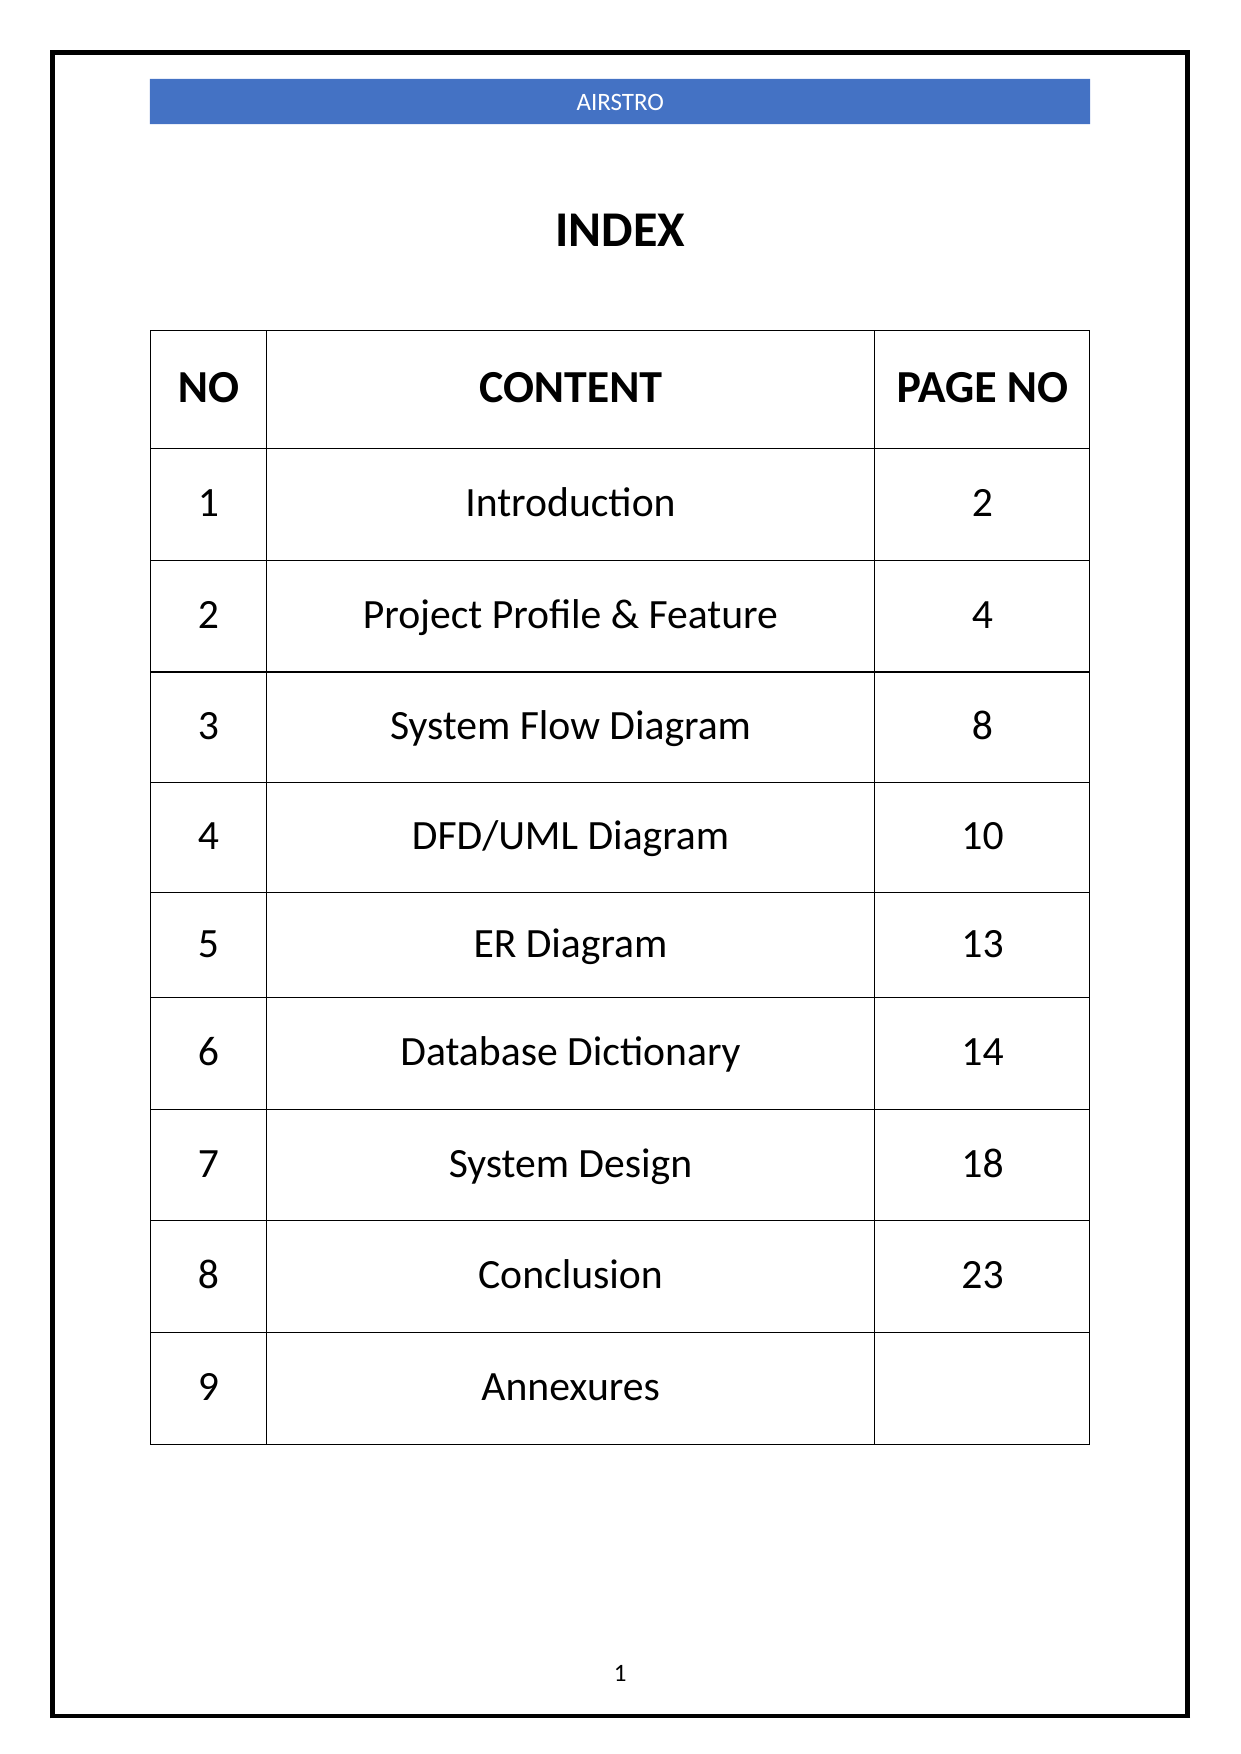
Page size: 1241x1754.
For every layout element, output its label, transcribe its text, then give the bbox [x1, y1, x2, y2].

table_header CONTENT [267, 331, 874, 448]
table_cell 2 [875, 449, 1089, 560]
table_cell System Flow Diagram [267, 673, 874, 782]
table_cell 1 [151, 449, 266, 560]
table_cell Annexures [267, 1333, 874, 1444]
table_cell Project Profile & Feature [267, 561, 874, 671]
table_header PAGE NO [875, 331, 1089, 448]
table_cell Database Dictionary [267, 998, 874, 1109]
table_cell 7 [151, 1110, 266, 1220]
text INDEX [150, 207, 1090, 256]
table_cell 2 [151, 561, 266, 671]
table_cell [875, 1333, 1089, 1444]
table_cell 6 [151, 998, 266, 1109]
table_cell System Design [267, 1110, 874, 1220]
table_cell 8 [151, 1221, 266, 1332]
table_cell 14 [875, 998, 1089, 1109]
table_cell 4 [151, 783, 266, 892]
table_cell 8 [875, 673, 1089, 782]
table_cell 23 [875, 1221, 1089, 1332]
table_cell 9 [151, 1333, 266, 1444]
table_header NO [151, 331, 266, 448]
table_cell 4 [875, 561, 1089, 671]
table_cell Conclusion [267, 1221, 874, 1332]
table_cell 13 [875, 893, 1089, 997]
table_cell ER Diagram [267, 893, 874, 997]
table_cell 18 [875, 1110, 1089, 1220]
table_cell DFD/UML Diagram [267, 783, 874, 892]
table_cell 10 [875, 783, 1089, 892]
table_cell 3 [151, 673, 266, 782]
table_cell Introduction [267, 449, 874, 560]
table_cell 5 [151, 893, 266, 997]
